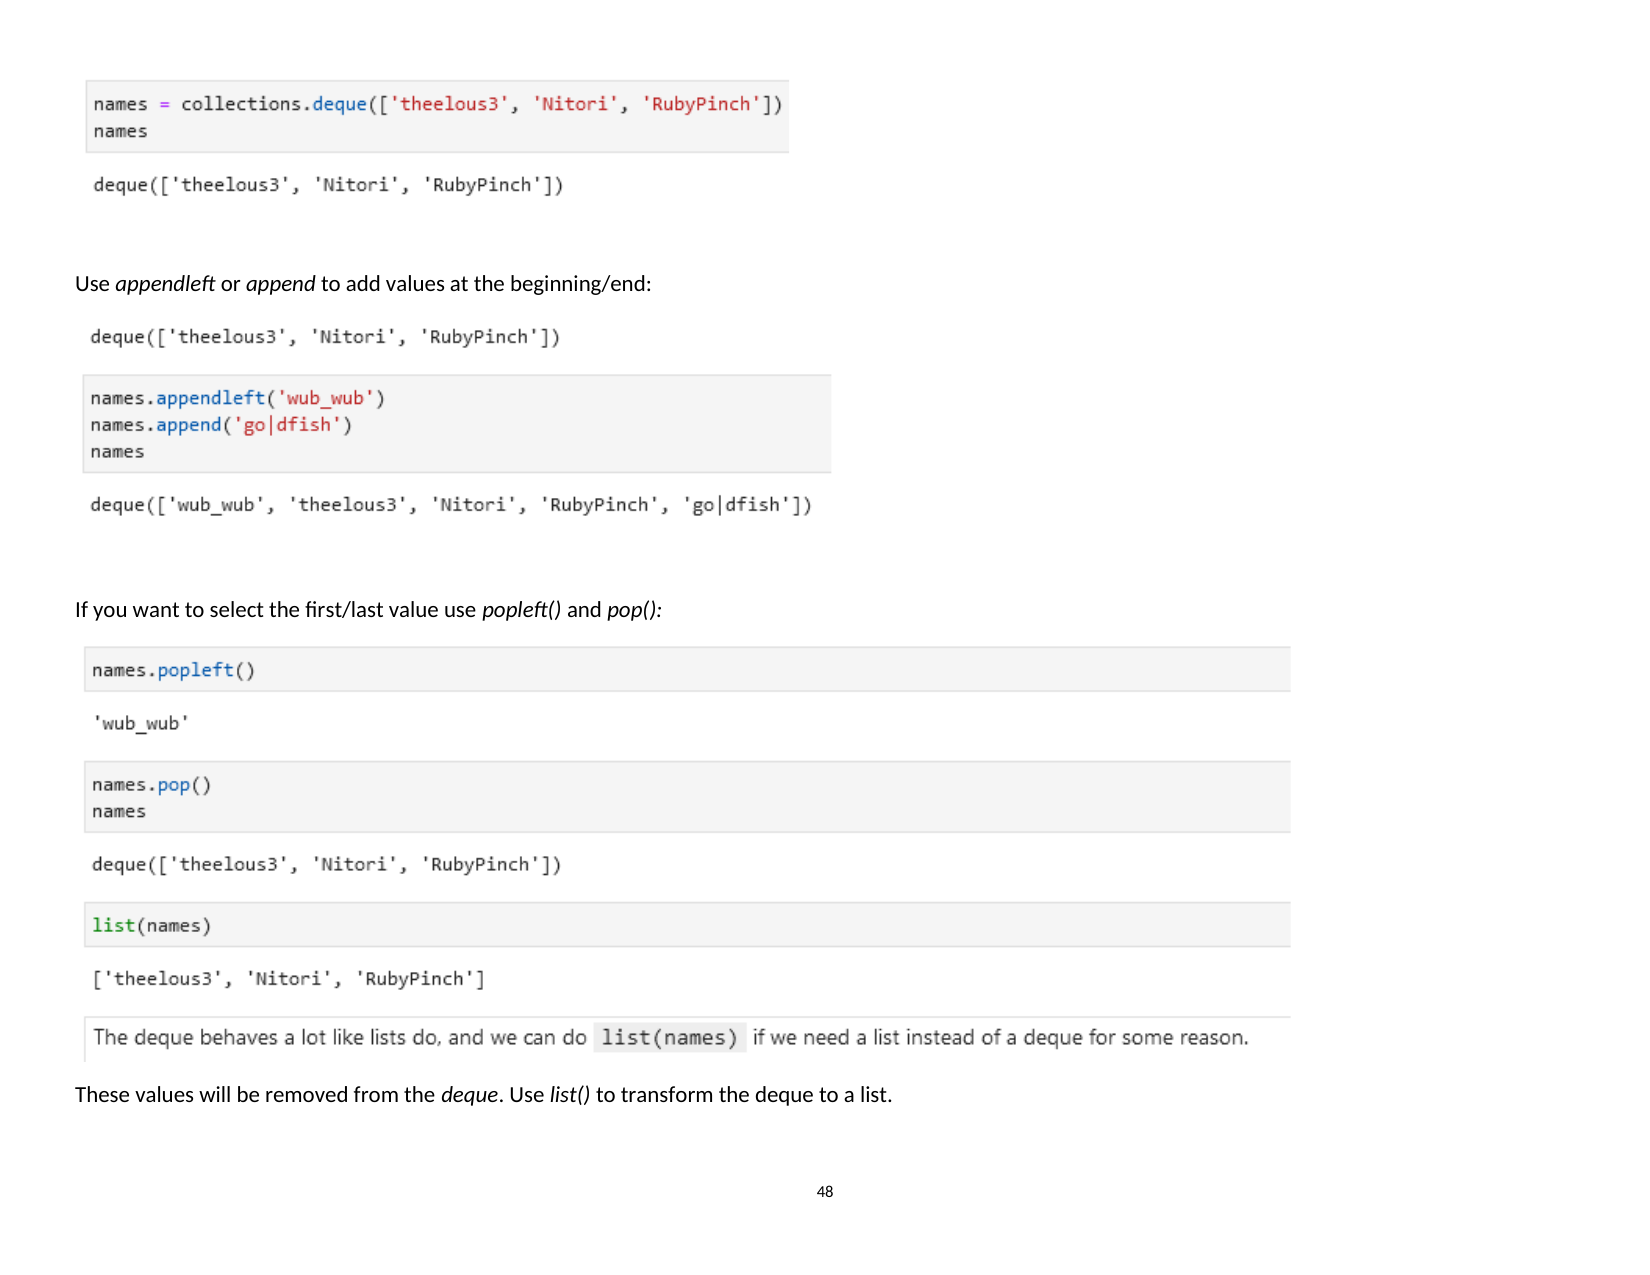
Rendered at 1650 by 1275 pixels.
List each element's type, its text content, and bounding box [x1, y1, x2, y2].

text Use appendleft or append to add values at the beginning/end: [75, 269, 1575, 297]
text If you want to select the first/last value use popleft() and pop(): [75, 596, 1575, 623]
text These values will be removed from the deque. Use list() to transform the deque to a list. [75, 1080, 1575, 1108]
picture [75, 642, 1291, 1062]
picture [75, 75, 790, 204]
picture [75, 315, 832, 530]
